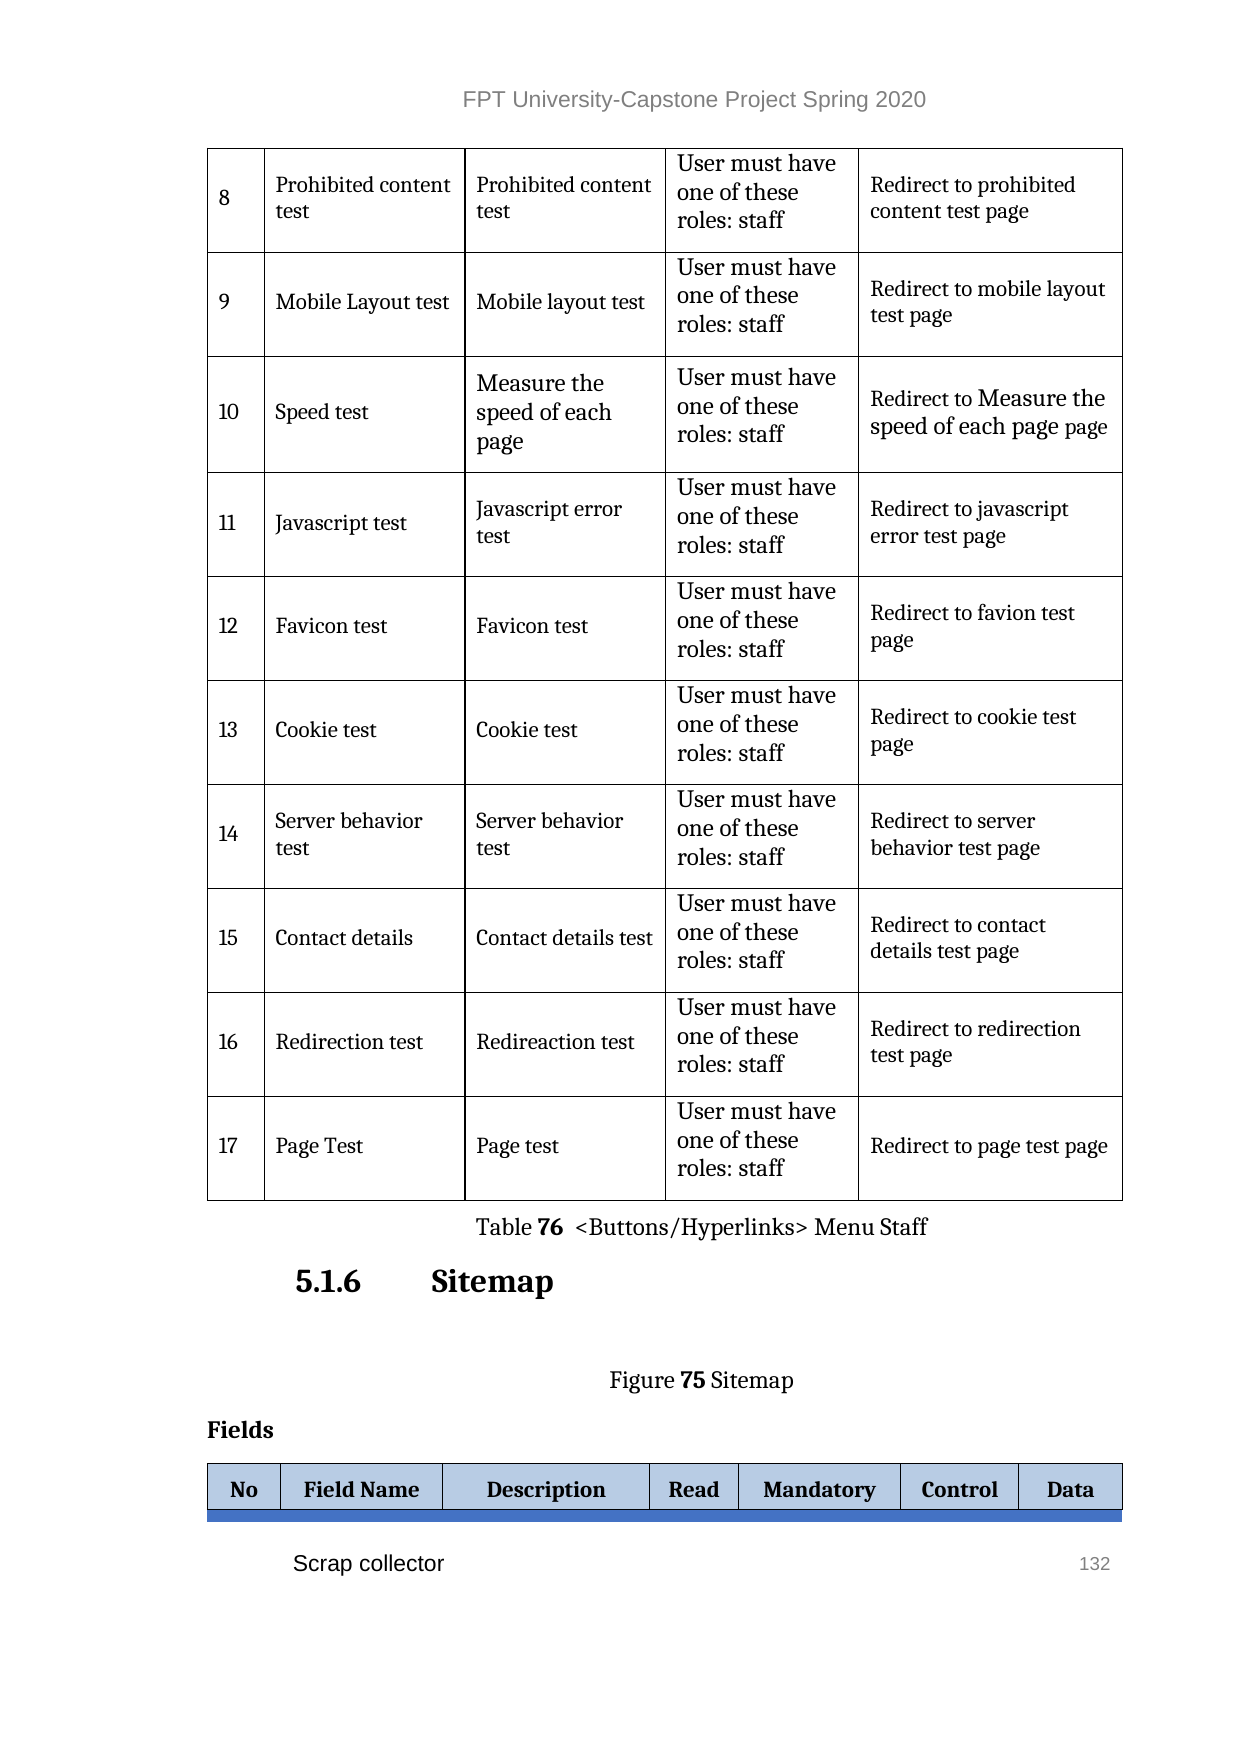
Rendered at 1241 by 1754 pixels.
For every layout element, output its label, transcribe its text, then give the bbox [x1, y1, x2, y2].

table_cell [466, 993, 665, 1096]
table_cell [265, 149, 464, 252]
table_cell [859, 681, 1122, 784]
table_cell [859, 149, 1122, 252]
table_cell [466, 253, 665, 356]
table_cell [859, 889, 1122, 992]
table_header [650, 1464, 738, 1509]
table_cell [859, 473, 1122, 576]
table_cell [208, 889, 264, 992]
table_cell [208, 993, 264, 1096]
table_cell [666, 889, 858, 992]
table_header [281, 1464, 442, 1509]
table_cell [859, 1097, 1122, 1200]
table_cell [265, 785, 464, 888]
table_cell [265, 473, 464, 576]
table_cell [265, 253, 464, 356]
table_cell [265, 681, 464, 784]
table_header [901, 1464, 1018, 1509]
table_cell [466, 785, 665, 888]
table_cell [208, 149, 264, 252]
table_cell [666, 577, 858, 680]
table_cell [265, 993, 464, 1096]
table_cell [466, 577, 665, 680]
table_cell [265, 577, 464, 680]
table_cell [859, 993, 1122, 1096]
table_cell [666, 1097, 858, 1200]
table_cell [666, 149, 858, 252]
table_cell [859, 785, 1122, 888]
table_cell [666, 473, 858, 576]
text Fields [207, 1416, 1122, 1444]
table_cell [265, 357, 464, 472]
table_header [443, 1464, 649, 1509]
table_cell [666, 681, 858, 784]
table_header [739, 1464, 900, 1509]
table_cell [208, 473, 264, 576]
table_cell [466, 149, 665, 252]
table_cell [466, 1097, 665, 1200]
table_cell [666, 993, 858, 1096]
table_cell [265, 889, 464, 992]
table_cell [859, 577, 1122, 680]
subtitle Sitemap [295, 1263, 1122, 1301]
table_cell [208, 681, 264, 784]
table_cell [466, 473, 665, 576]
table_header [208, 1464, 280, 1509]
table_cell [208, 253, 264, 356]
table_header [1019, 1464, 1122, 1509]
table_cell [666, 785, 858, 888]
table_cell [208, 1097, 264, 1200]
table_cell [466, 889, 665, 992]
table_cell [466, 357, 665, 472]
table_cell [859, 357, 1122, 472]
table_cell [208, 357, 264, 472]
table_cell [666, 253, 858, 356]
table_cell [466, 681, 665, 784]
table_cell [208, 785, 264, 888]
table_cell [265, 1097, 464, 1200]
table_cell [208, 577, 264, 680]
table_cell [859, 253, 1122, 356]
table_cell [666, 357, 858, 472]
